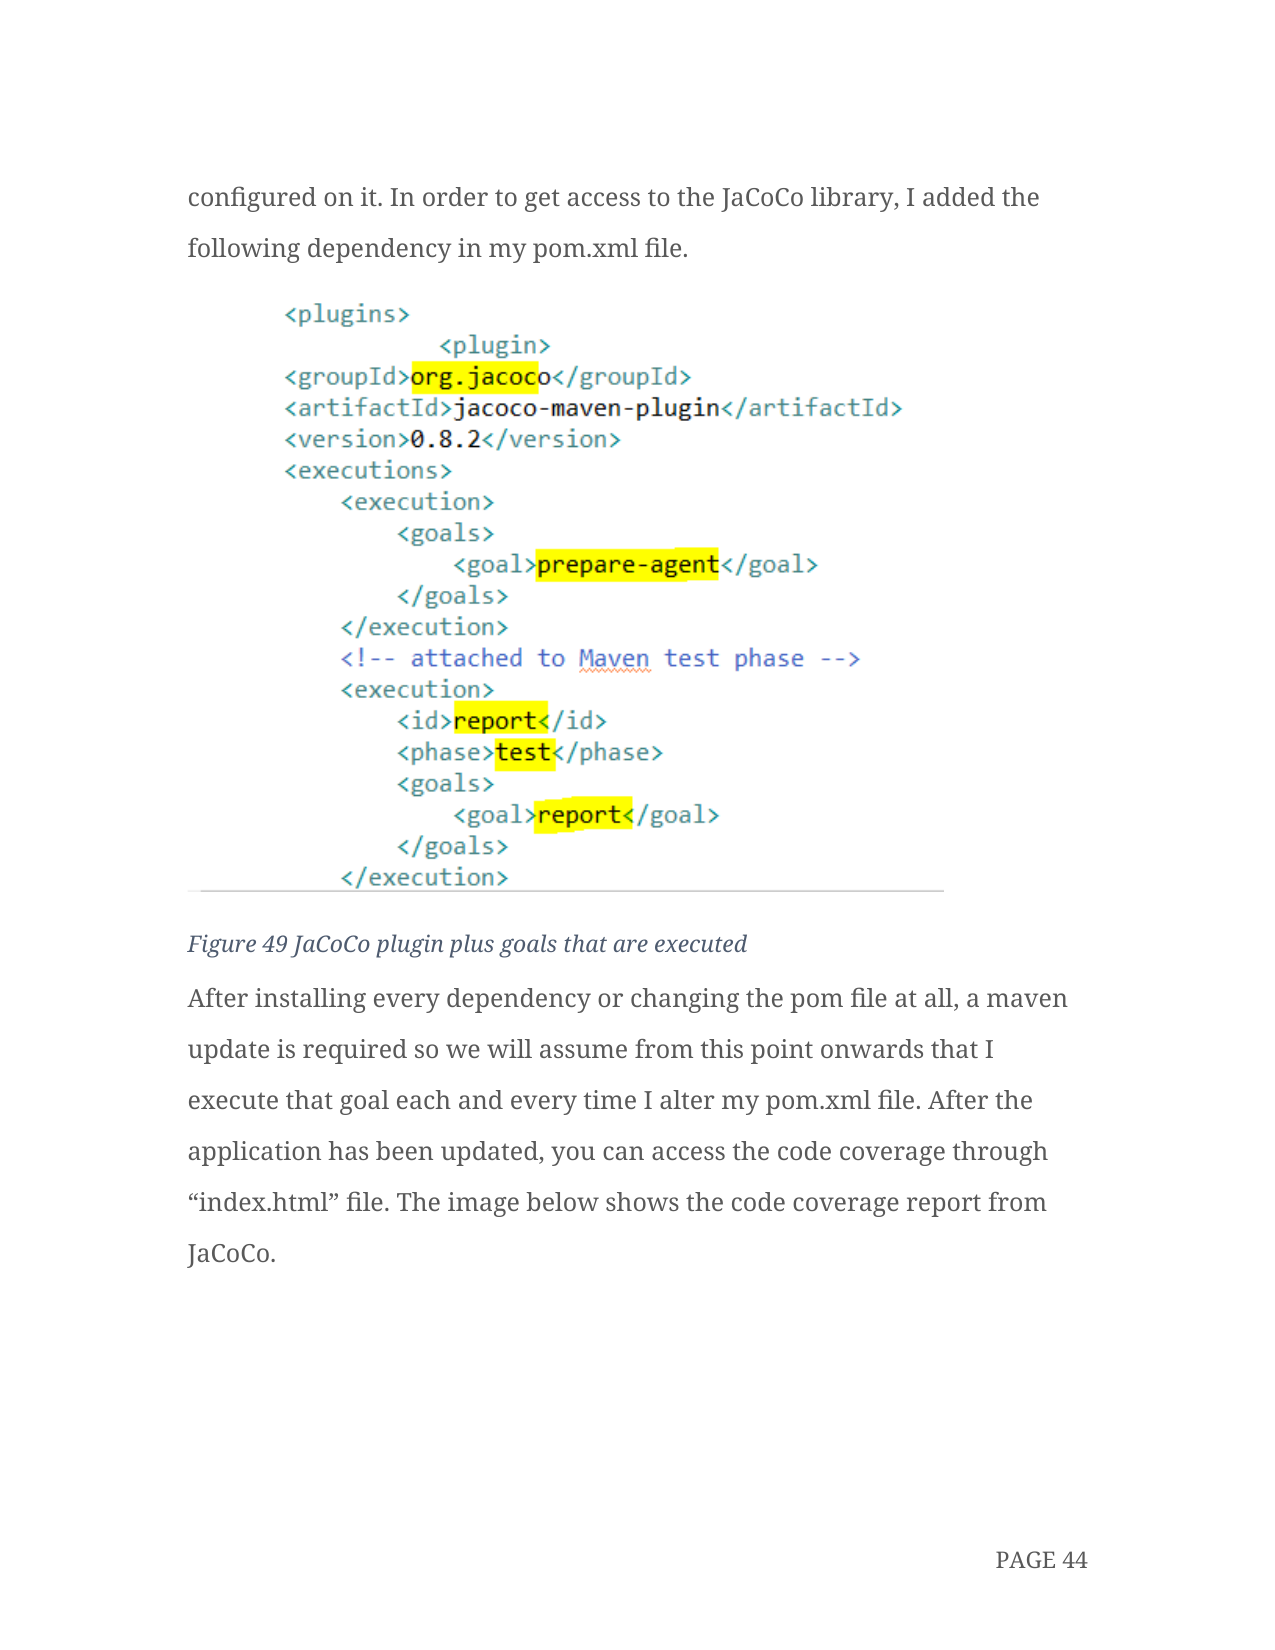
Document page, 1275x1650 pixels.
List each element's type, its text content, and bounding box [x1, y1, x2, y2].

text Figure 49 JaCoCo plugin plus goals that are executed [187, 928, 1087, 960]
text After installing every dependency or changing the pom file at all, a maven update is required so we will assume from this point onwards that I execute that goal each and every time I alter my pom.xml file. After the application has been updated, you can access the code coverage through “index.html” file. The image below shows the code coverage report from JaCoCo. [187, 981, 1087, 1270]
picture [187, 302, 944, 892]
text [187, 180, 1087, 265]
